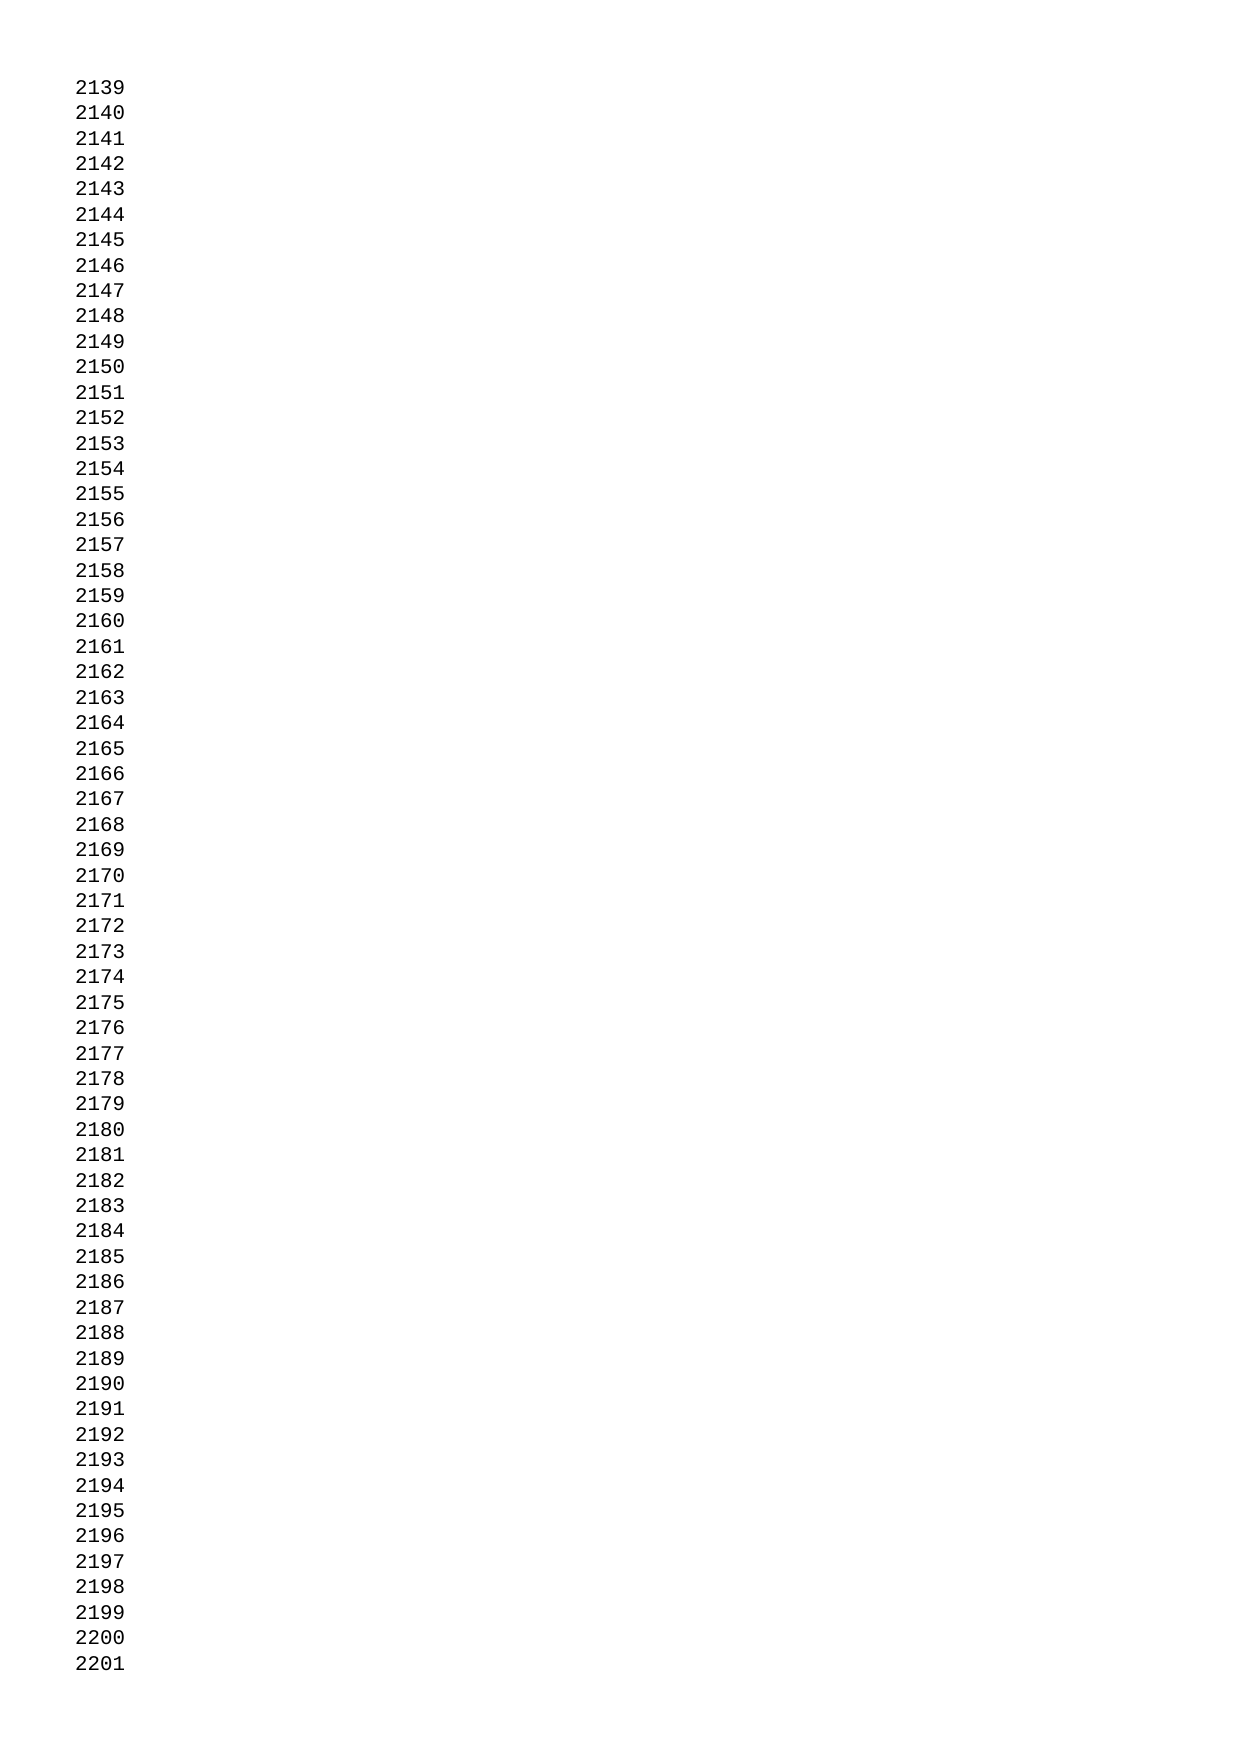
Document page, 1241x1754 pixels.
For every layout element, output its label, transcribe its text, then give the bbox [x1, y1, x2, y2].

text 2146 [75, 253, 1165, 278]
text 2159 [75, 583, 1165, 609]
text 2180 [75, 1117, 1165, 1142]
text 2194 [75, 1473, 1165, 1498]
text 2184 [75, 1219, 1165, 1244]
text 2200 [75, 1625, 1165, 1651]
text 2149 [75, 329, 1165, 354]
text 2147 [75, 278, 1165, 304]
text 2139 [75, 75, 1165, 100]
text 2177 [75, 1041, 1165, 1066]
text 2160 [75, 609, 1165, 634]
text 2168 [75, 812, 1165, 837]
text 2187 [75, 1295, 1165, 1320]
text 2154 [75, 456, 1165, 482]
text 2140 [75, 100, 1165, 126]
text 2161 [75, 634, 1165, 659]
text 2150 [75, 354, 1165, 380]
text 2181 [75, 1142, 1165, 1168]
text 2170 [75, 863, 1165, 888]
text 2196 [75, 1524, 1165, 1549]
text 2191 [75, 1397, 1165, 1422]
text 2156 [75, 507, 1165, 532]
text 2175 [75, 990, 1165, 1015]
text 2155 [75, 482, 1165, 507]
text 2195 [75, 1498, 1165, 1524]
text 2167 [75, 787, 1165, 812]
text 2178 [75, 1066, 1165, 1092]
text 2190 [75, 1371, 1165, 1397]
text 2158 [75, 558, 1165, 583]
text 2189 [75, 1346, 1165, 1371]
text 2172 [75, 914, 1165, 939]
text 2162 [75, 659, 1165, 685]
text 2197 [75, 1549, 1165, 1574]
text 2174 [75, 964, 1165, 990]
text 2163 [75, 685, 1165, 710]
text 2186 [75, 1269, 1165, 1295]
text 2166 [75, 761, 1165, 787]
text 2144 [75, 202, 1165, 227]
text 2148 [75, 304, 1165, 329]
text 2176 [75, 1015, 1165, 1041]
text 2198 [75, 1574, 1165, 1600]
text 2169 [75, 837, 1165, 863]
text 2183 [75, 1193, 1165, 1219]
text 2145 [75, 227, 1165, 253]
text 2141 [75, 126, 1165, 151]
text 2185 [75, 1244, 1165, 1269]
text 2173 [75, 939, 1165, 964]
text 2179 [75, 1092, 1165, 1117]
text 2199 [75, 1600, 1165, 1625]
text 2153 [75, 431, 1165, 456]
text 2192 [75, 1422, 1165, 1447]
text 2143 [75, 177, 1165, 202]
text 2164 [75, 710, 1165, 736]
text 2201 [75, 1651, 1165, 1676]
text 2182 [75, 1168, 1165, 1193]
text 2157 [75, 532, 1165, 558]
text 2142 [75, 151, 1165, 177]
text 2151 [75, 380, 1165, 405]
text 2152 [75, 405, 1165, 431]
text 2193 [75, 1447, 1165, 1473]
text 2171 [75, 888, 1165, 914]
text 2188 [75, 1320, 1165, 1346]
text 2165 [75, 736, 1165, 761]
